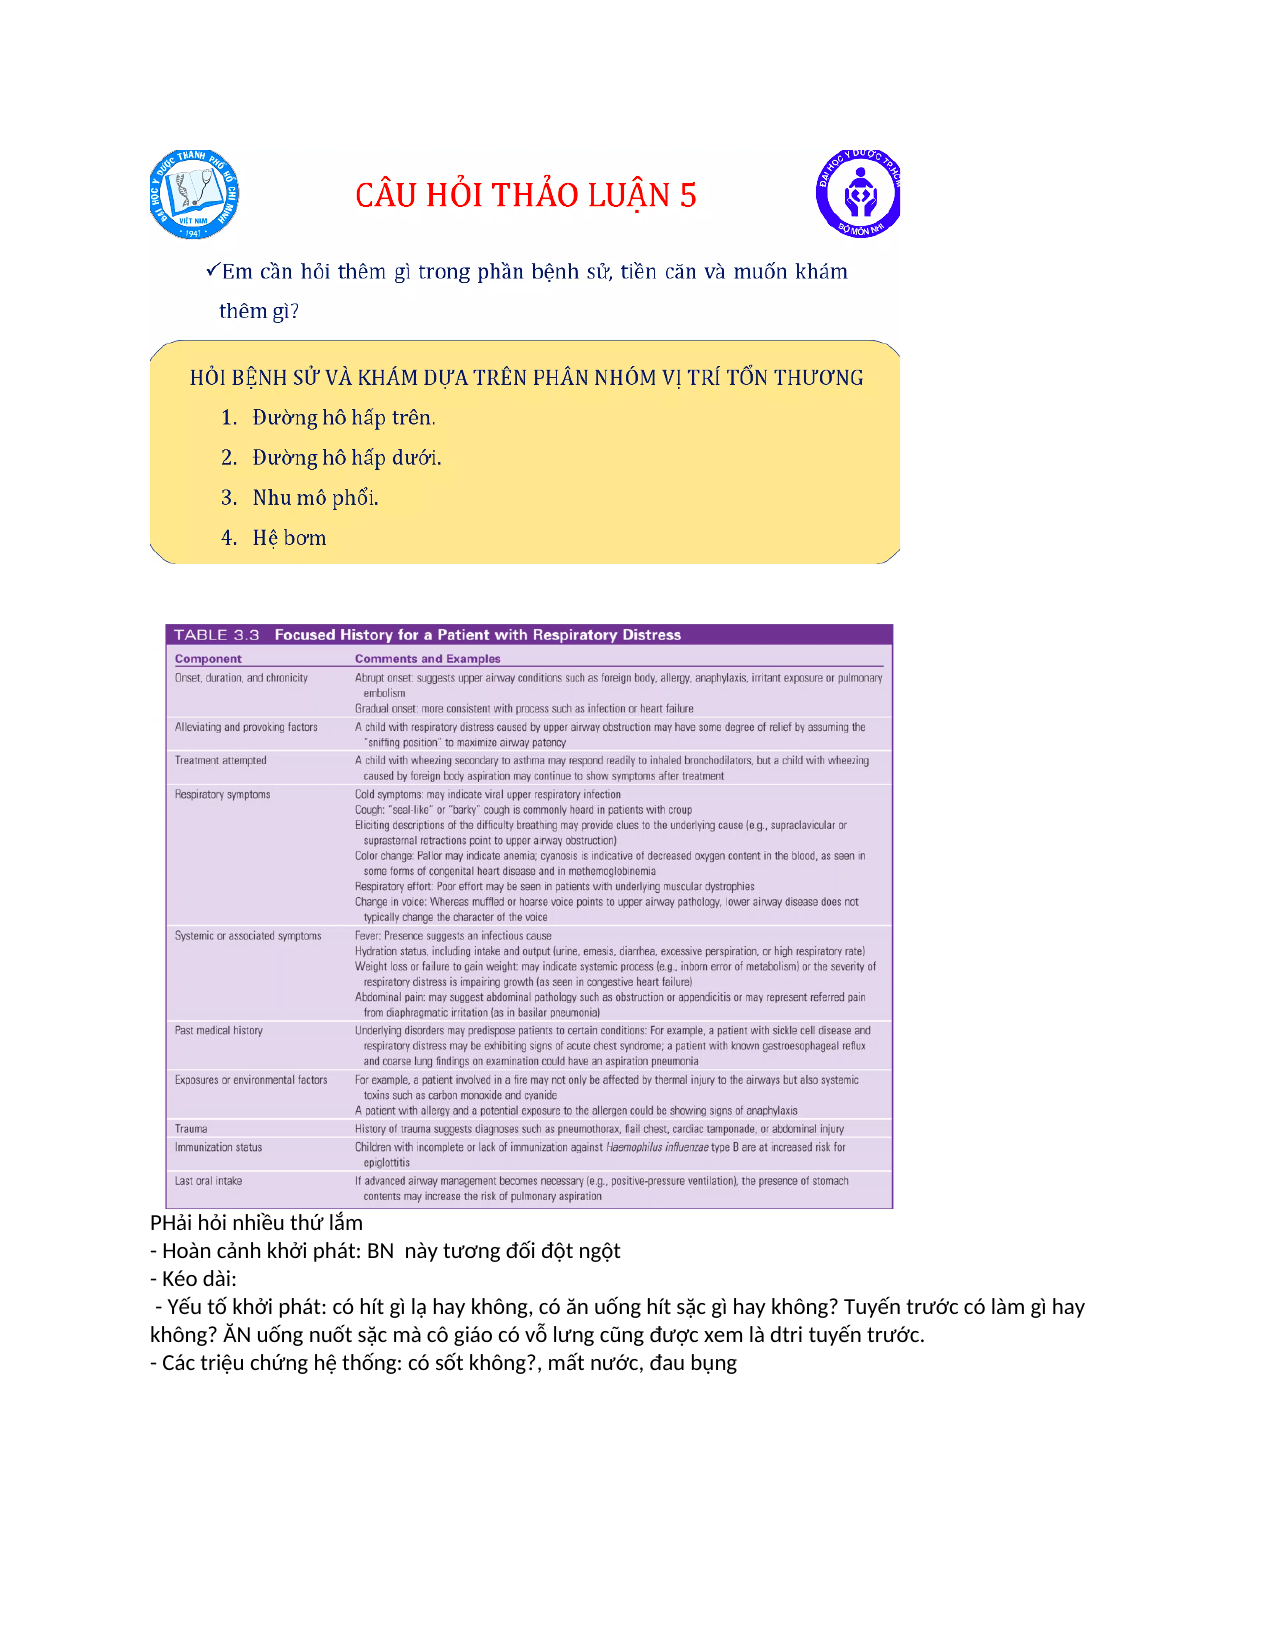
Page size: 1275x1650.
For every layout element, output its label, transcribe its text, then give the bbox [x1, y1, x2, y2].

picture [150, 150, 901, 564]
picture [150, 619, 901, 1209]
text - Hoàn cảnh khởi phát: BN này tương đối đột ngột - Kéo dài: [150, 1236, 1125, 1292]
text - Yếu tố khởi phát: có hít gì lạ hay không, có ăn uống hít sặc gì hay không? Tuyến trước có làm gì hay không? ĂN uống nuốt sặc mà cô giáo có vỗ lưng cũng được xem là dtri tuyến trước. - Các triệu chứng hệ thống: có sốt không?, mất nước, đau bụng [150, 1292, 1125, 1376]
text PHải hỏi nhiều thứ lắm [150, 1208, 1125, 1236]
